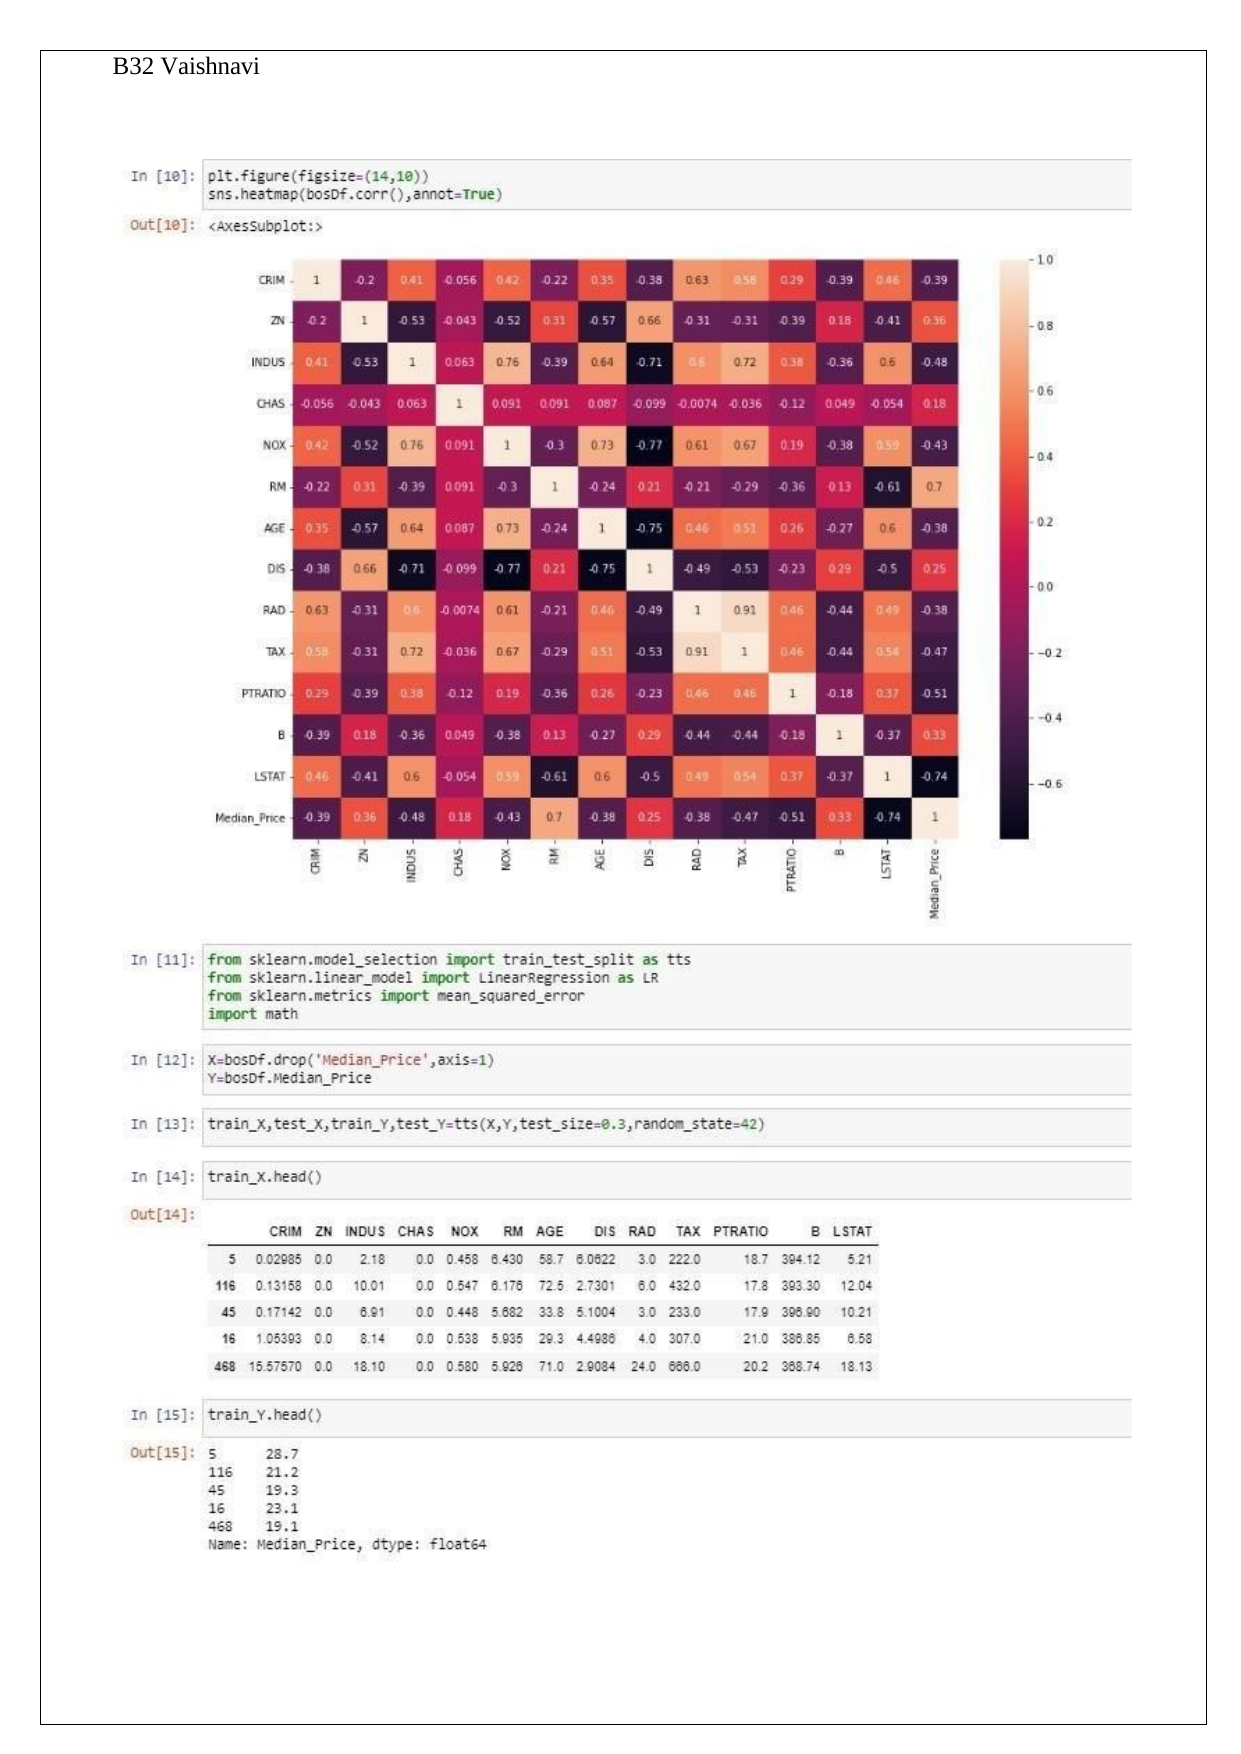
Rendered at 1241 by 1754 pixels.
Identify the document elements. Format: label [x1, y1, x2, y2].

picture [112, 159, 1132, 1562]
